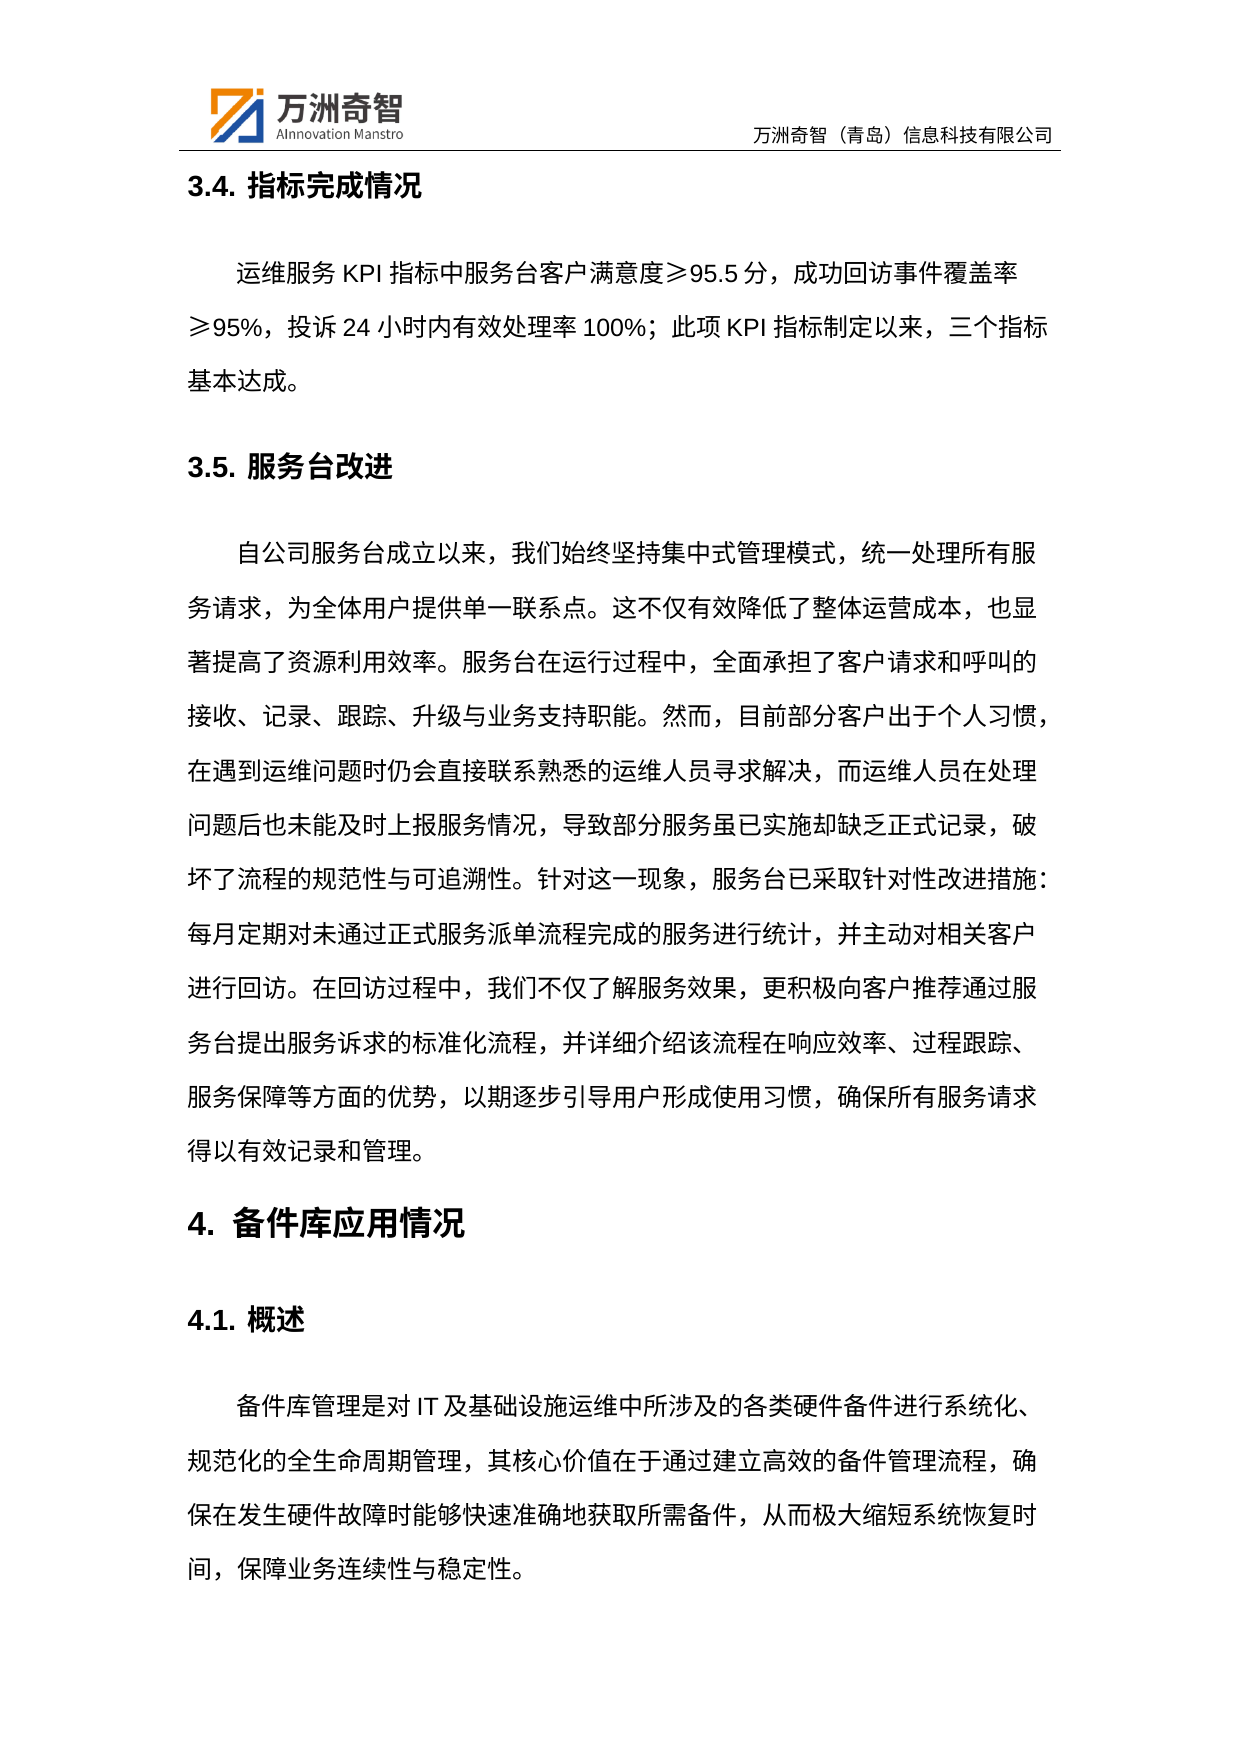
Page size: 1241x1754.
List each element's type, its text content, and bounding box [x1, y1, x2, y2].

text 备件库管理是对IT及基础设施运维中所涉及的各类硬件备件进行系统化、规范化的全生命周期管理，其核心价值在于通过建立高效的备件管理流程，确保在发生硬件故障时能够快速准确地获取所需备件，从而极大缩短系统恢复时间，保障业务连续性与稳定性。 [187, 1387, 1053, 1586]
text 服务台改进 [187, 443, 1053, 486]
text 指标完成情况 [187, 162, 1053, 205]
text 备件库应用情况 [187, 1197, 1053, 1245]
text 运维服务 KPI 指标中服务台客户满意度≥95.5分，成功回访事件覆盖率≥95%，投诉24 小时内有效处理率100%；此项KPI 指标制定以来，三个指标基本达成。 [187, 253, 1053, 398]
text 概述 [187, 1296, 1053, 1338]
text 自公司服务台成立以来，我们始终坚持集中式管理模式，统一处理所有服务请求，为全体用户提供单一联系点。这不仅有效降低了整体运营成本，也显著提高了资源利用效率。服务台在运行过程中，全面承担了客户请求和呼叫的接收、记录、跟踪、升级与业务支持职能。然而，目前部分客户出于个人习惯，在遇到运维问题时仍会直接联系熟悉的运维人员寻求解决，而运维人员在处理问题后也未能及时上报服务情况，导致部分服务虽已实施却缺乏正式记录，破坏了流程的规范性与可追溯性。针对这一现象，服务台已采取针对性改进措施：每月定期对未通过正式服务派单流程完成的服务进行统计，并主动对相关客户进行回访。在回访过程中，我们不仅了解服务效果，更积极向客户推荐通过服务台提出服务诉求的标准化流程，并详细介绍该流程在响应效率、过程跟踪、服务保障等方面的优势，以期逐步引导用户形成使用习惯，确保所有服务请求得以有效记录和管理。 [187, 534, 1053, 1168]
picture [194, 79, 417, 150]
